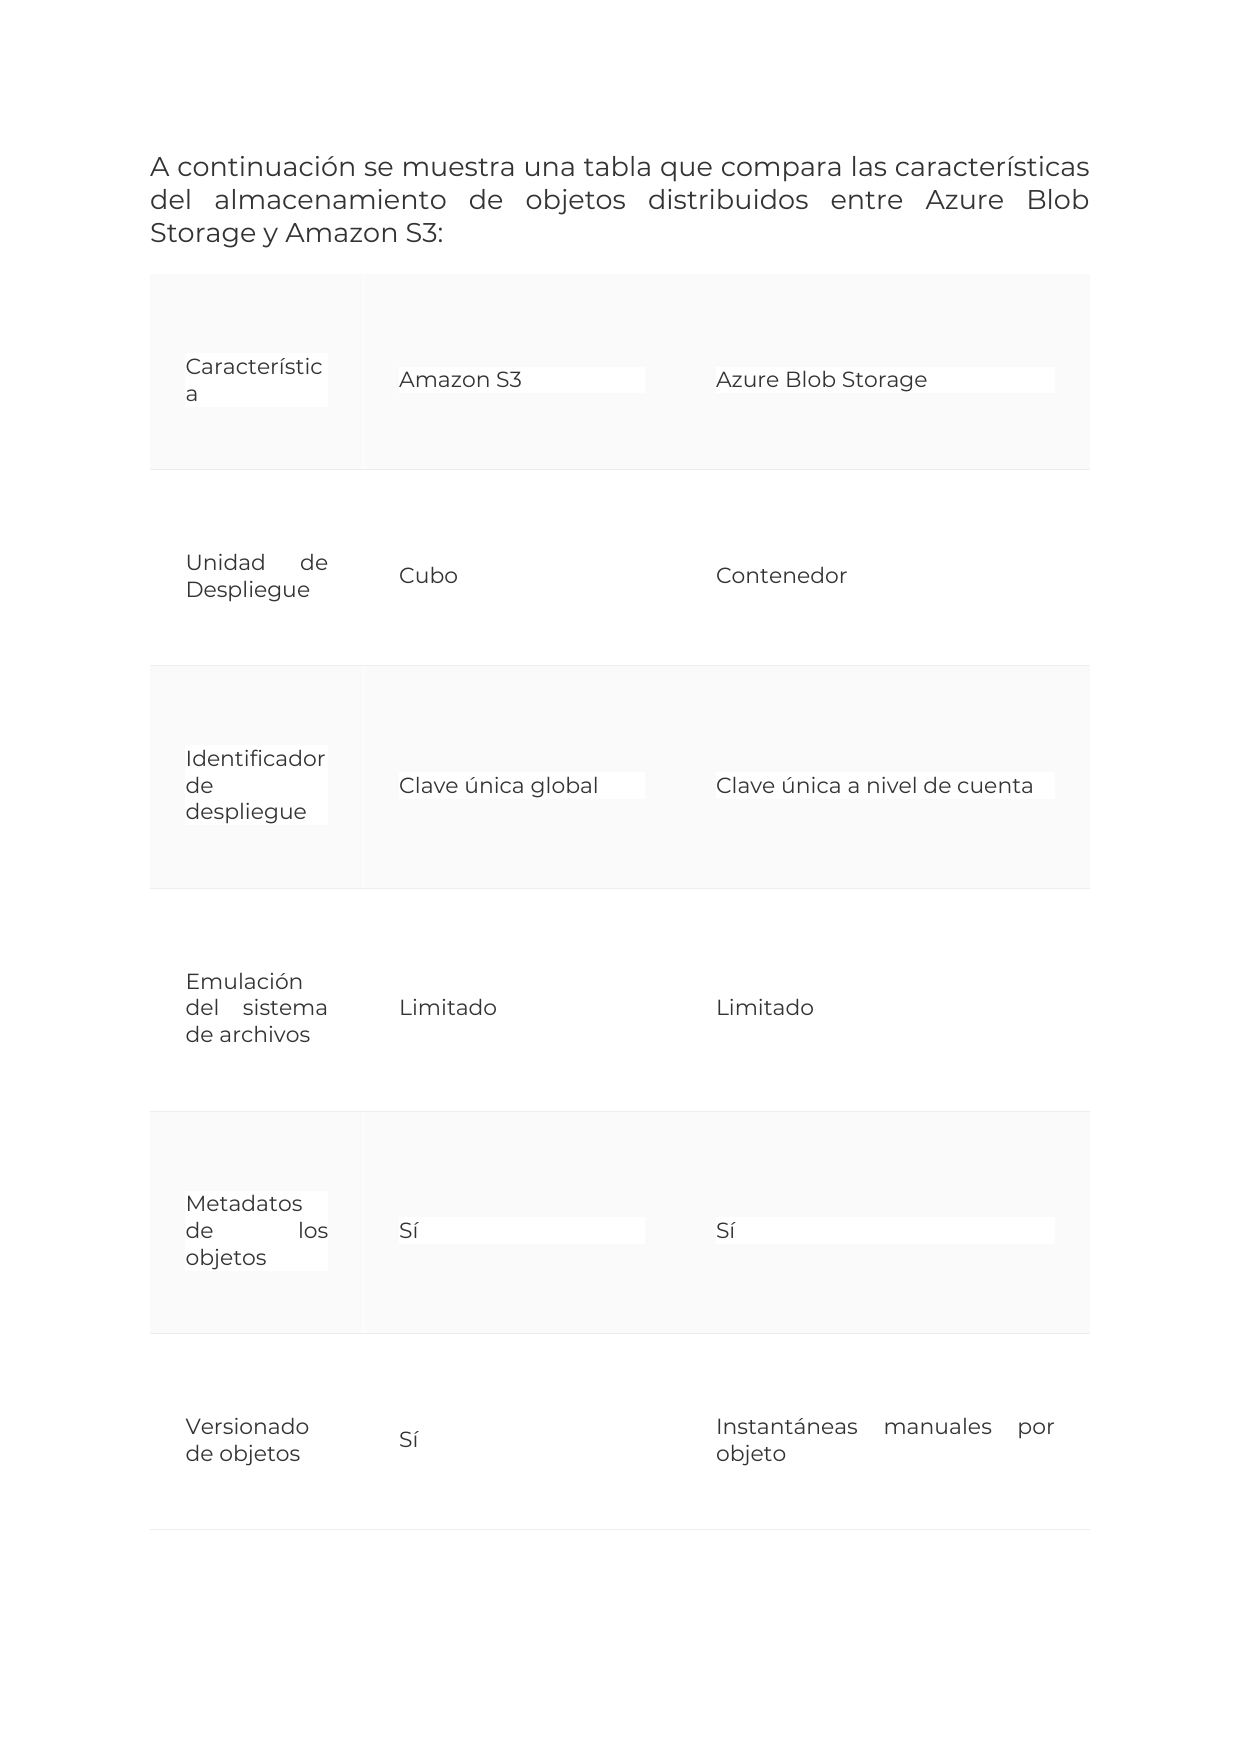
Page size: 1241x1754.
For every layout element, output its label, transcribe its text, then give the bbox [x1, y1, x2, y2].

table_cell Unidad de Despliegue [150, 470, 363, 665]
text A continuación se muestra una tabla que compara las características del almacenamiento de objetos distribuidos entre Azure Blob Storage y Amazon S3: [150, 150, 1090, 249]
table_cell Cubo [364, 470, 680, 665]
table_cell Identificador de despliegue [150, 666, 363, 888]
table_header Característica [150, 274, 363, 469]
table_header Amazon S3 [364, 274, 680, 469]
table_cell Contenedor [680, 470, 1090, 665]
table_cell Sí [364, 1334, 680, 1529]
table_cell Limitado [680, 889, 1090, 1111]
table_cell Sí [364, 1112, 680, 1333]
table_cell Clave única a nivel de cuenta [680, 666, 1090, 888]
table_cell Versionado de objetos [150, 1334, 363, 1529]
table_cell Metadatos de los objetos [150, 1112, 363, 1333]
table_cell Instantáneas manuales por objeto [680, 1334, 1090, 1529]
table_header Azure Blob Storage [680, 274, 1090, 469]
table_cell Sí [680, 1112, 1090, 1333]
table_cell Limitado [364, 889, 680, 1111]
table_cell Emulación del sistema de archivos [150, 889, 363, 1111]
table_cell Clave única global [364, 666, 680, 888]
